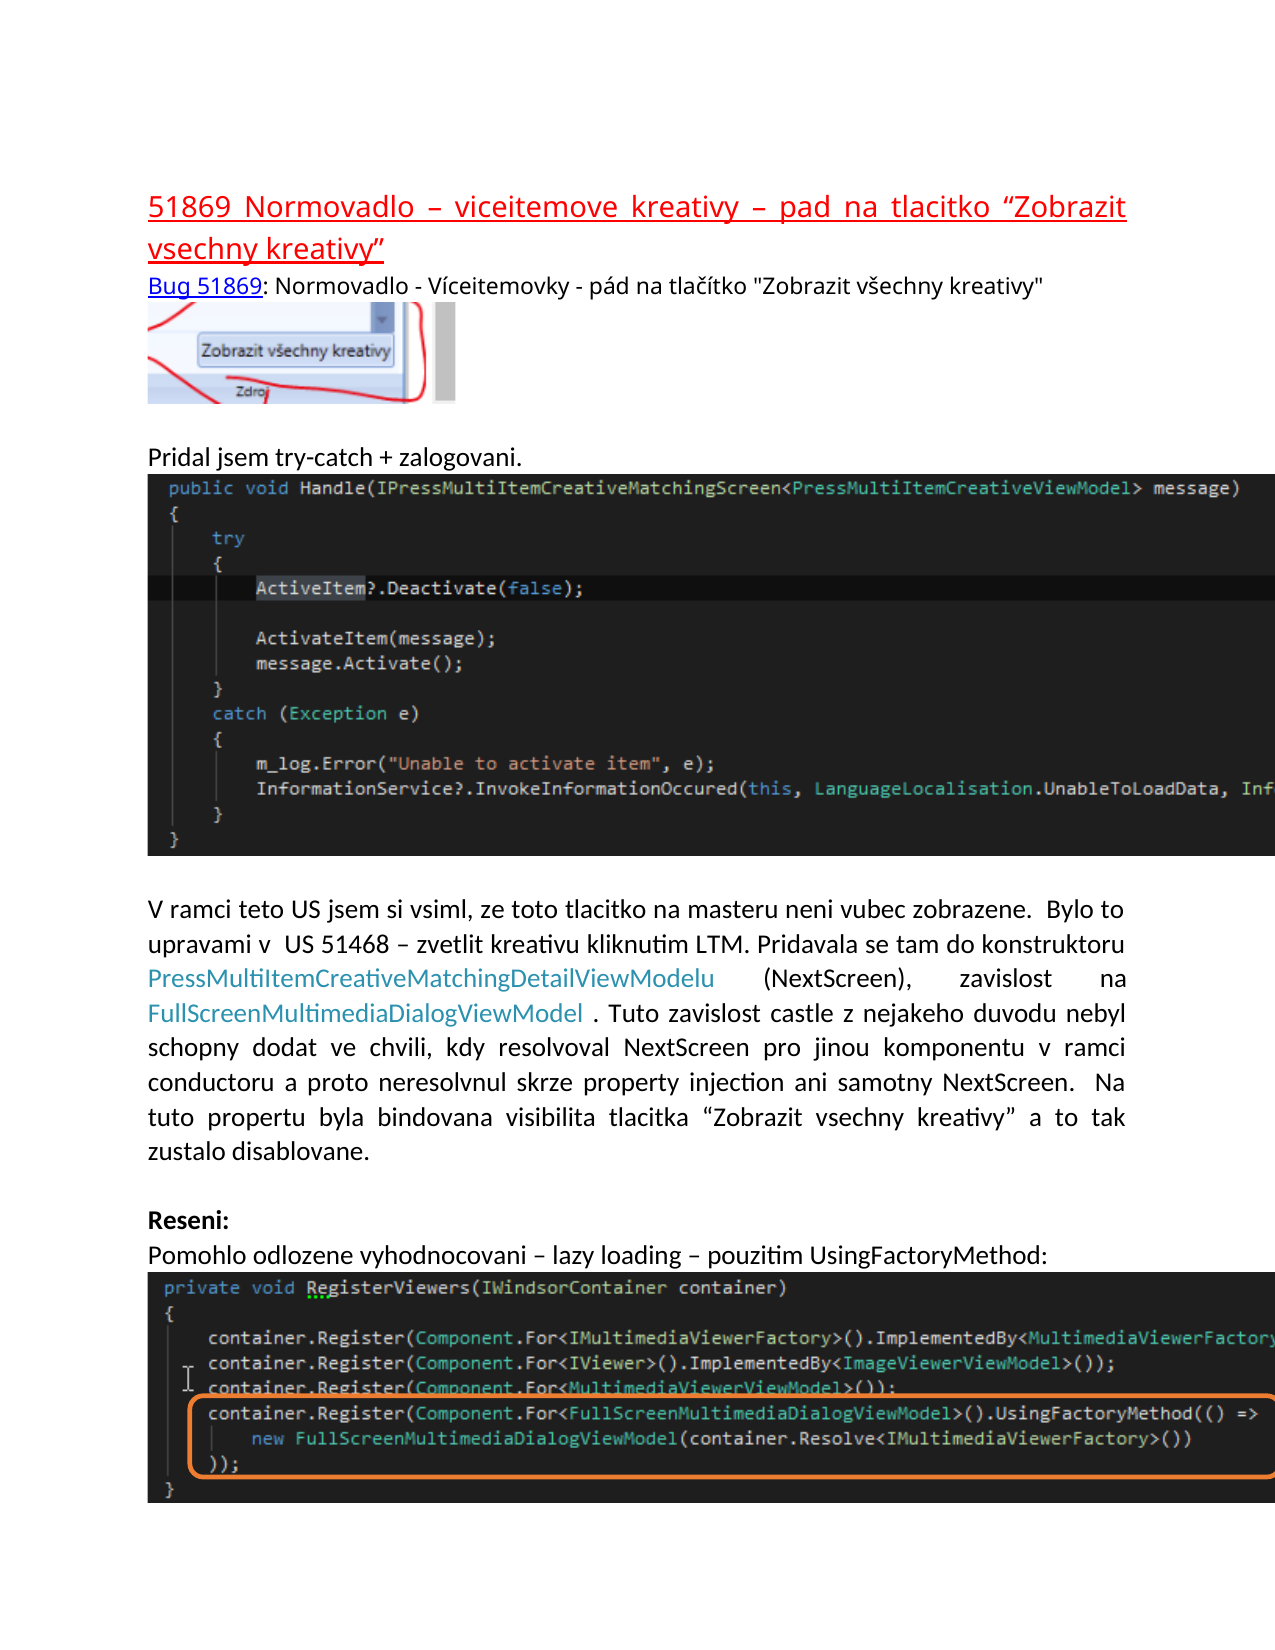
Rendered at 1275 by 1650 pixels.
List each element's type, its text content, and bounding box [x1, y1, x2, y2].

text Reseni: [148, 1203, 1127, 1236]
text V ramci teto US jsem si vsiml, ze toto tlacitko na masteru neni vubec zobrazene. Bylo to upravami v US 51468 – zvetlit kreativu kliknutim LTM. Pridavala se tam do konstruktoru PressMultiItemCreativeMatchingDetailViewModelu (NextScreen), zavislost na FullScreenMultimediaDialogViewModel . Tuto zavislost castle z nejakeho duvodu nebyl schopny dodat ve chvili, kdy resolvoval NextScreen pro jinou komponentu v ramci conductoru a proto neresolvnul skrze property injection ani samotny NextScreen. Na tuto propertu byla bindovana visibilita tlacitka “Zobrazit vsechny kreativy” a to tak zustalo disablovane. [148, 892, 1127, 1167]
text Bug 51869: Normovadlo - Víceitemovky - pád na tlačítko "Zobrazit všechny kreativy" [148, 270, 1127, 301]
text Pomohlo odlozene vyhodnocovani – lazy loading – pouzitim UsingFactoryMethod: [148, 1238, 1127, 1271]
subtitle 51869 Normovadlo – viceitemove kreativy – pad na tlacitko “Zobrazit vsechny kreativy” [148, 222, 1127, 268]
picture [147, 1272, 1275, 1503]
subtitle 51869 Normovadlo – viceitemove kreativy – pad na tlacitko “Zobrazit vsechny kreativy” [148, 186, 1127, 220]
picture [147, 302, 456, 404]
picture [193, 1399, 1275, 1474]
text Pridal jsem try-catch + zalogovani. [148, 440, 1127, 473]
picture [147, 474, 1275, 856]
